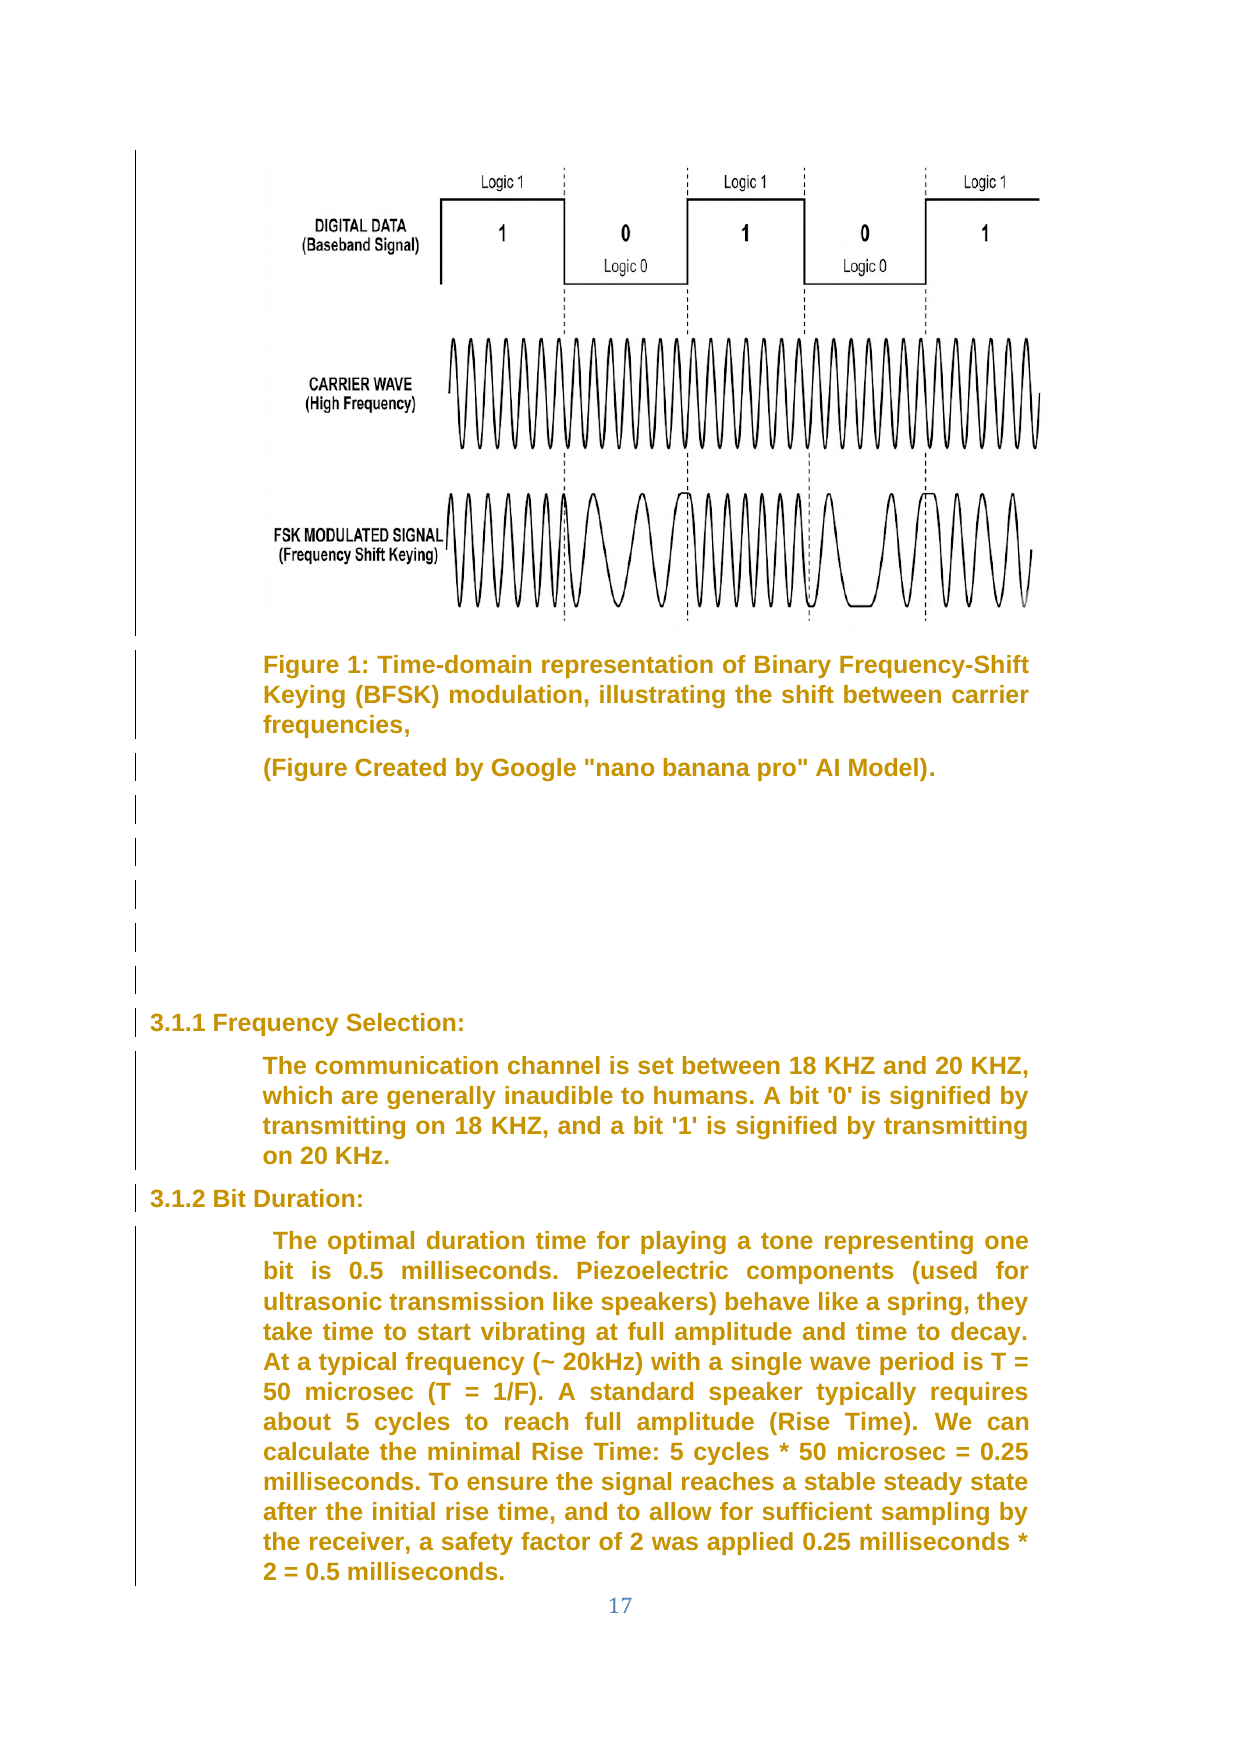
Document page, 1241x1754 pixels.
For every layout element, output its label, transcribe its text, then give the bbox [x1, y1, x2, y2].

text 3.1.2 Bit Duration: [150, 1184, 1030, 1212]
text The optimal duration time for playing a tone representing one bit is 0.5 milliseconds. Piezoelectric components (used for ultrasonic transmission like speakers) behave like a spring, they take time to start vibrating at full amplitude and time to decay. At a typical frequency (~ 20kHz) with a single wave period is T = 50 microsec (T = 1/F). A standard speaker typically requires about 5 cycles to reach full amplitude (Rise Time). We can calculate the minimal Rise Time: 5 cycles * 50 microsec = 0.25 milliseconds. To ensure the signal reaches a stable steady state after the initial rise time, and to allow for sufficient sampling by the receiver, a safety factor of 2 was applied 0.25 milliseconds * 2 = 0.5 milliseconds. [263, 1226, 1030, 1586]
text The communication channel is set between 18 KHZ and 20 KHZ, which are generally inaudible to humans. A bit '0' is signified by transmitting on 18 KHZ, and a bit '1' is signified by transmitting on 20 KHz. [262, 1051, 1030, 1170]
text Figure 1: Time-domain representation of Binary Frequency-Shift Keying (BFSK) modulation, illustrating the shift between carrier frequencies, [263, 650, 1030, 739]
text 3.1.1 Frequency Selection: [150, 1008, 1030, 1037]
text (Figure Created by Google "nano banana pro" AI Model). [263, 752, 1030, 781]
picture [262, 150, 1061, 636]
